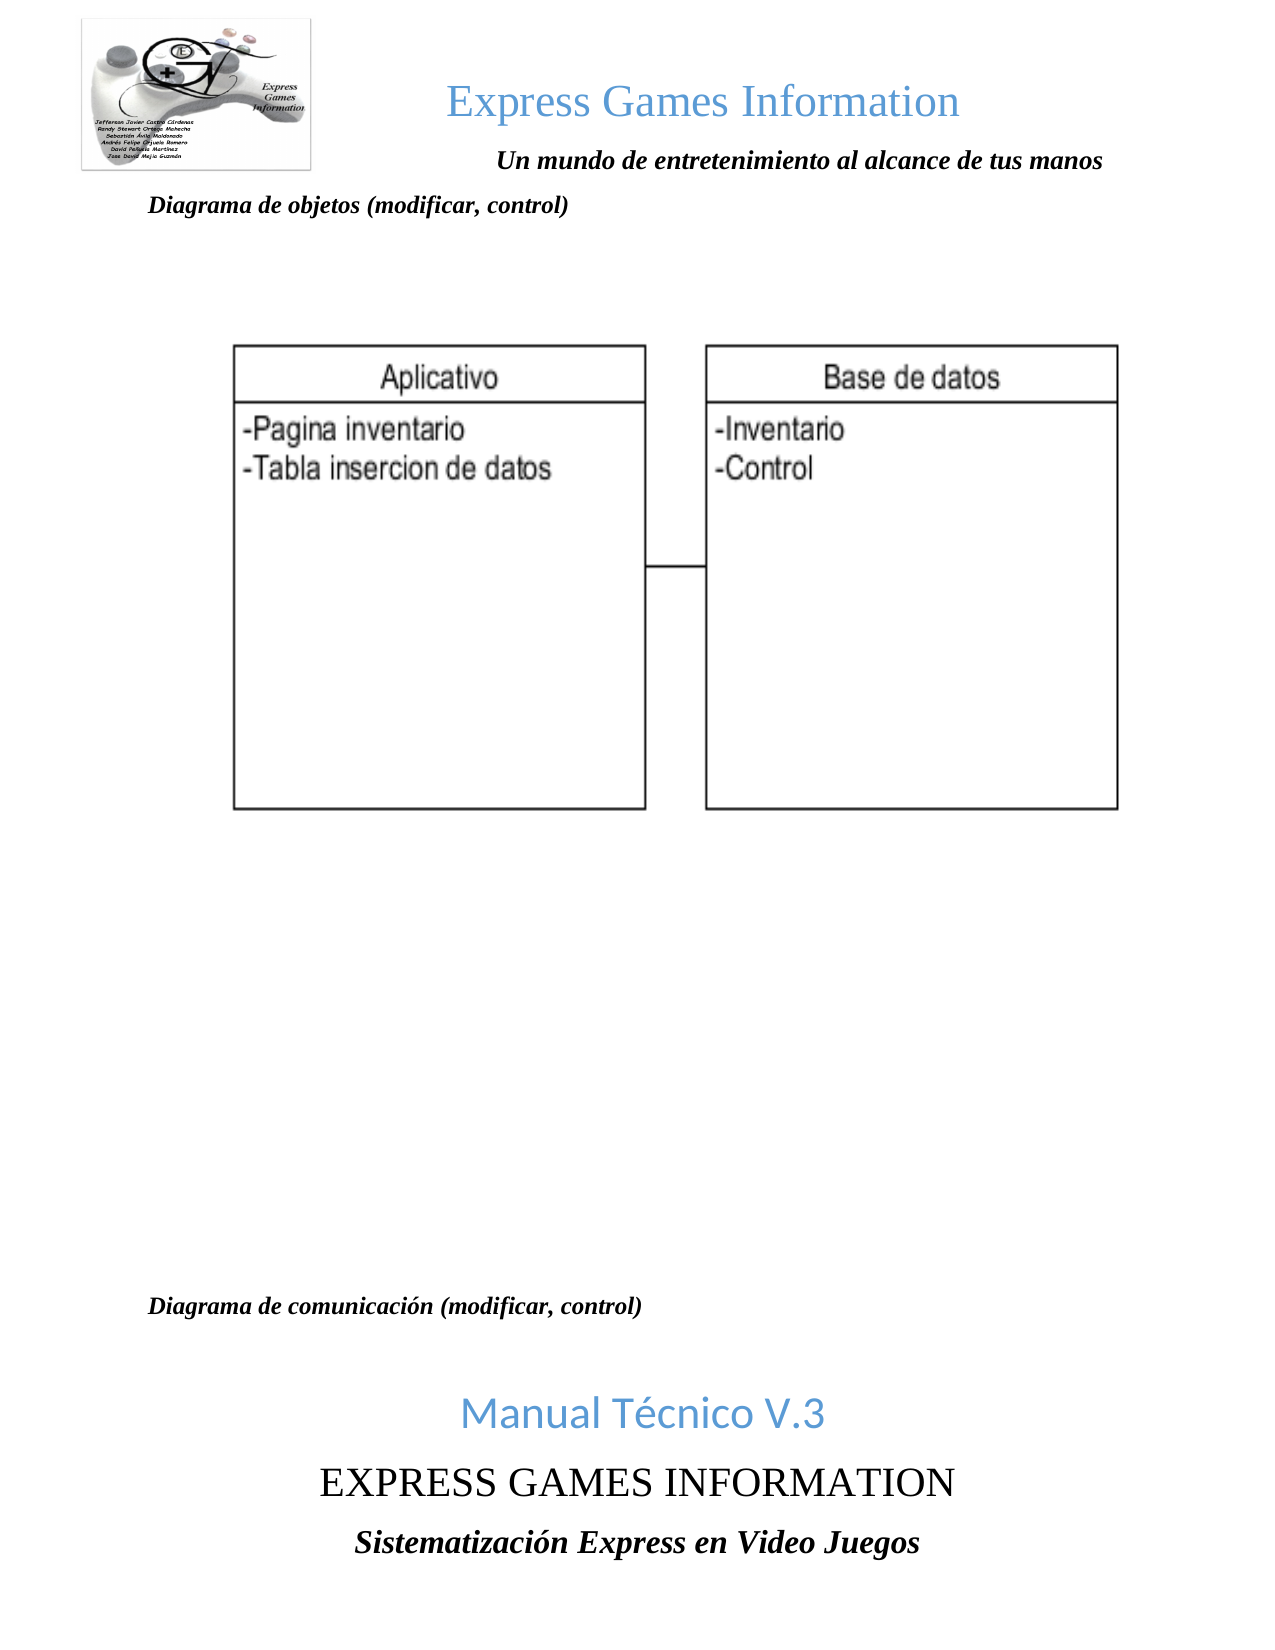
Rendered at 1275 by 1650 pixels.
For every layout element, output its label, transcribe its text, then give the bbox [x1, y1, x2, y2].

picture [147, 289, 1237, 931]
picture [75, 15, 316, 174]
subtitle Diagrama de objetos (modificar, control) [148, 190, 1127, 219]
subtitle Diagrama de comunicación (modificar, control) [148, 1291, 1127, 1320]
